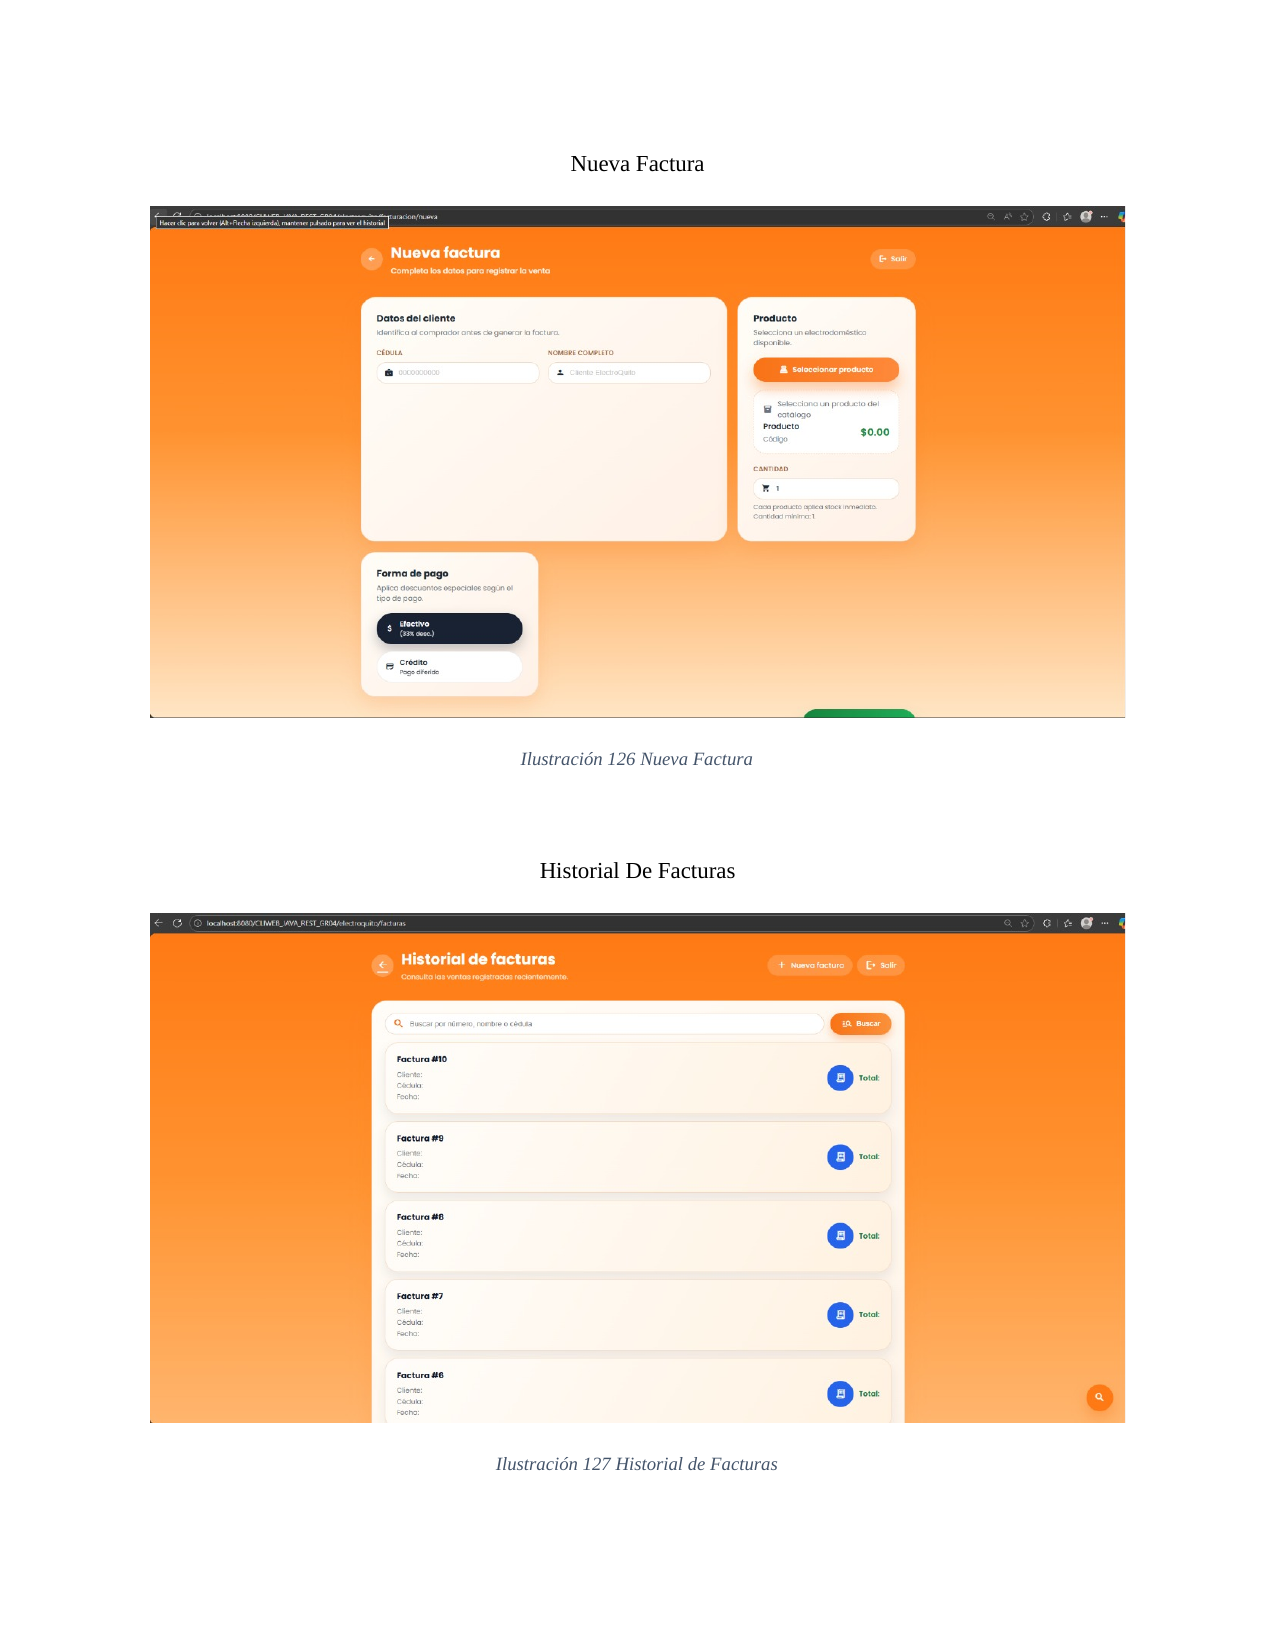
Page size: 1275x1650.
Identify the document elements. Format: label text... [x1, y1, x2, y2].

text Ilustración 126 Nueva Factura [150, 748, 1125, 769]
picture [150, 913, 1125, 1423]
picture [150, 206, 1125, 718]
text Ilustración 127 Historial de Facturas [150, 1453, 1125, 1475]
text Nueva Factura [150, 150, 1125, 176]
text Historial De Facturas [150, 857, 1125, 883]
